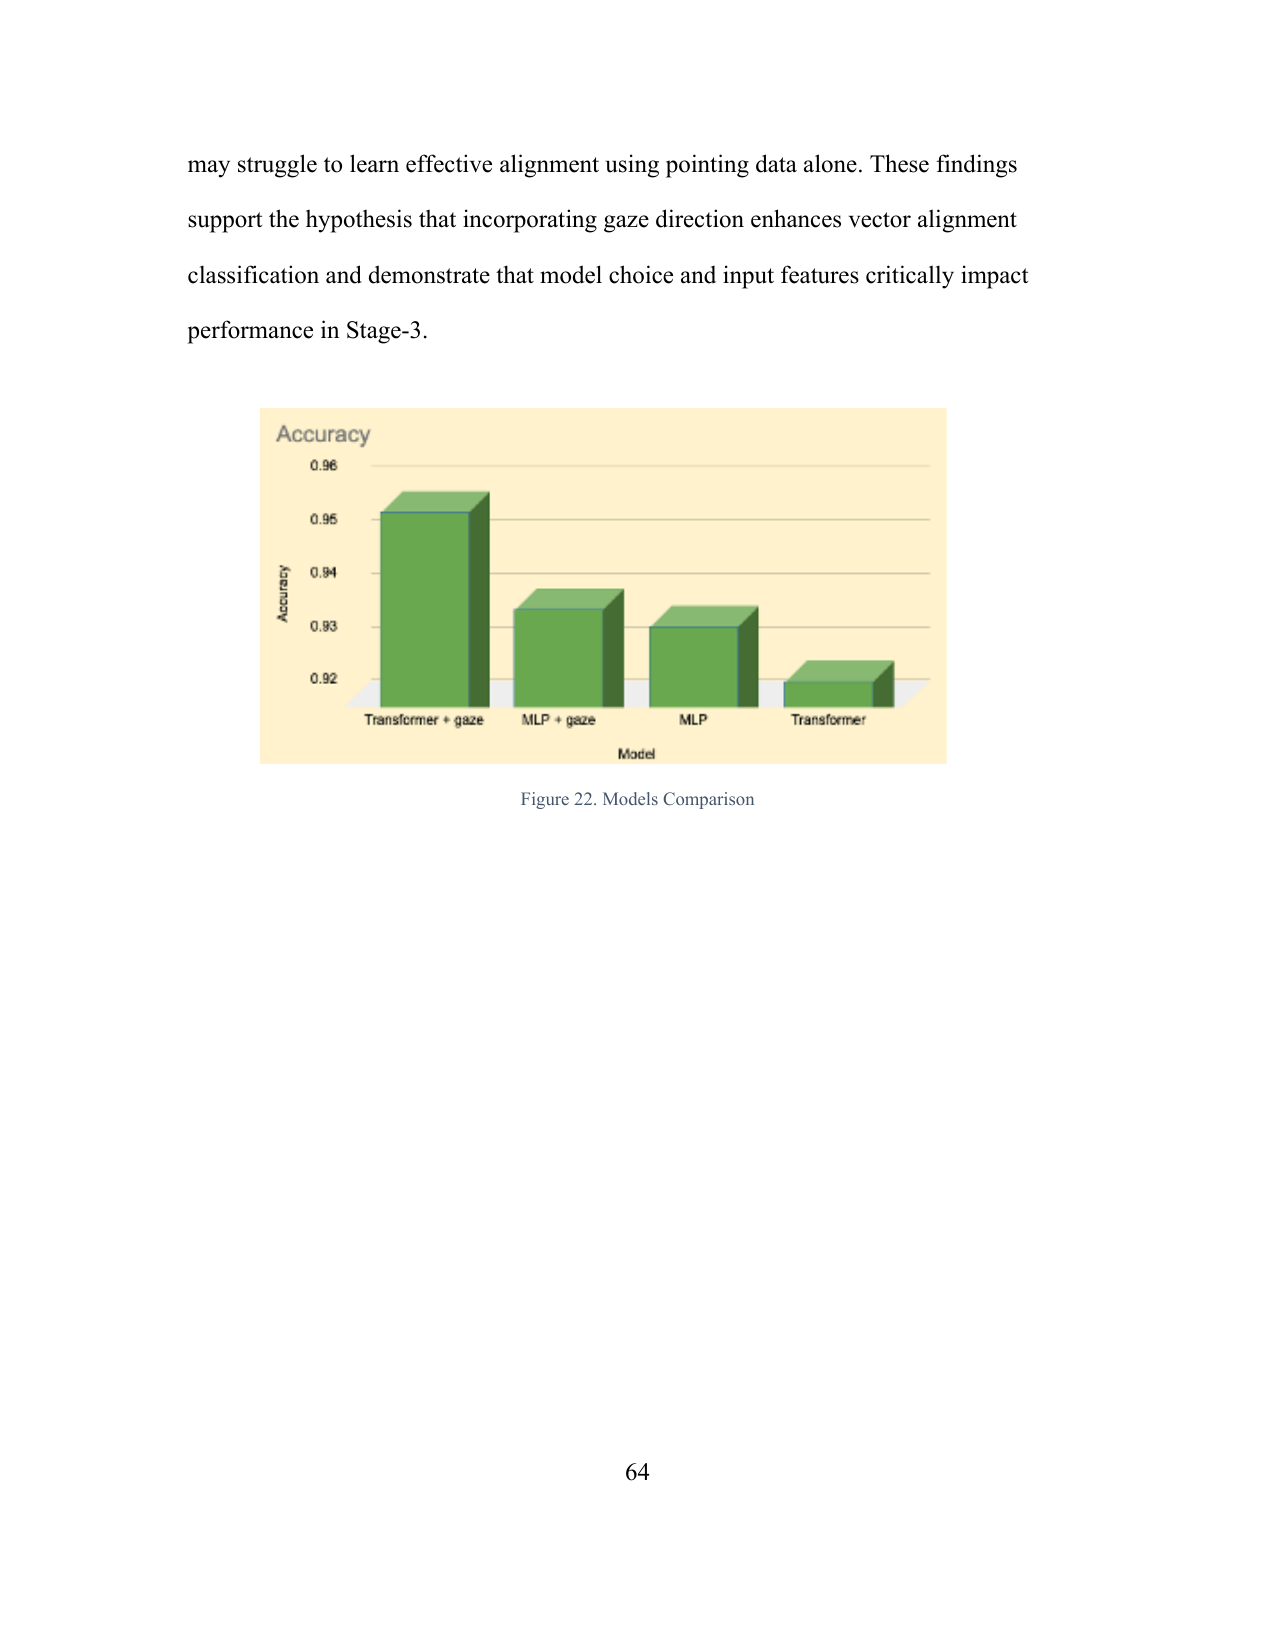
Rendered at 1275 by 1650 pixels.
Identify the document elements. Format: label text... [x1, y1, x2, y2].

picture [259, 408, 947, 764]
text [187, 150, 1087, 344]
